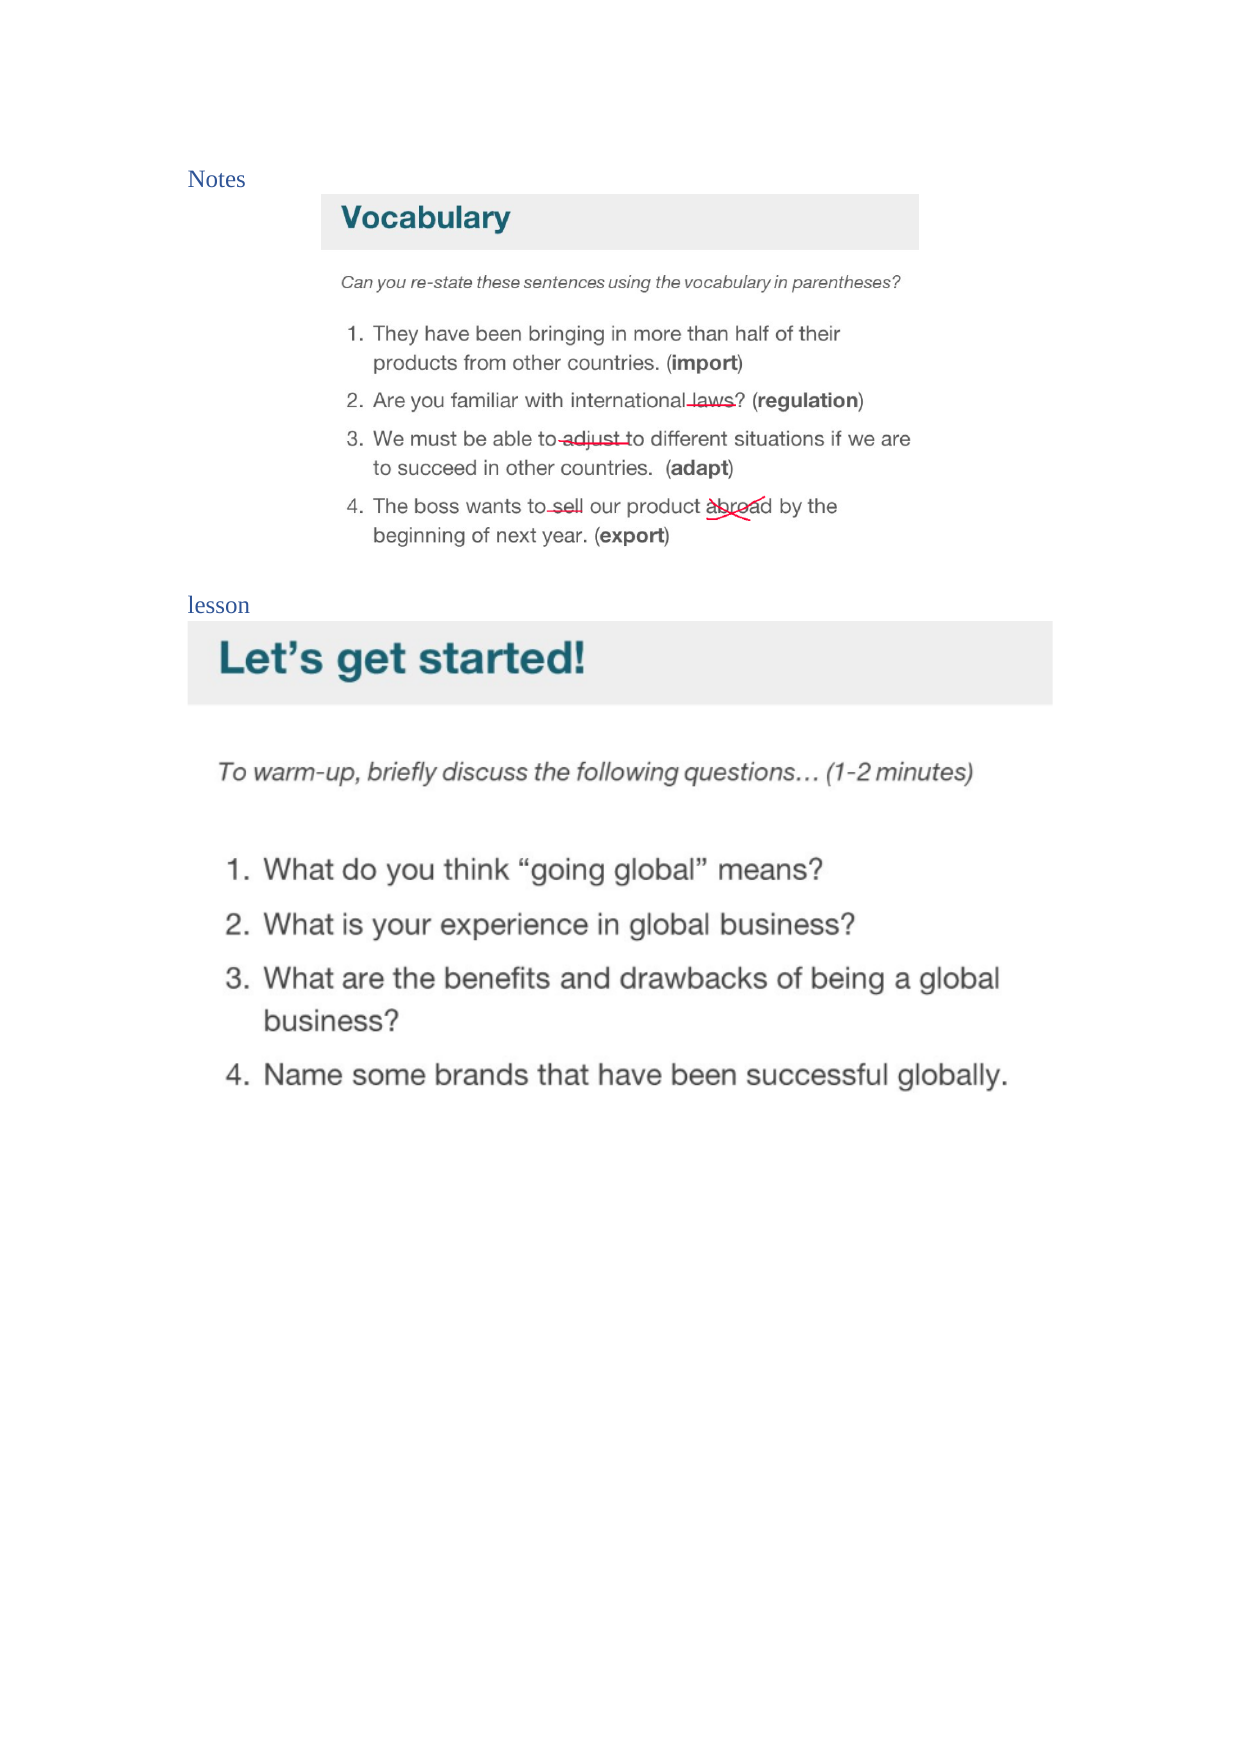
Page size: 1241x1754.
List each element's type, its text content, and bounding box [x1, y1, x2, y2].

picture [187, 621, 1053, 1134]
picture [321, 194, 919, 570]
subtitle lesson [187, 589, 1053, 621]
subtitle Notes [187, 162, 1053, 194]
